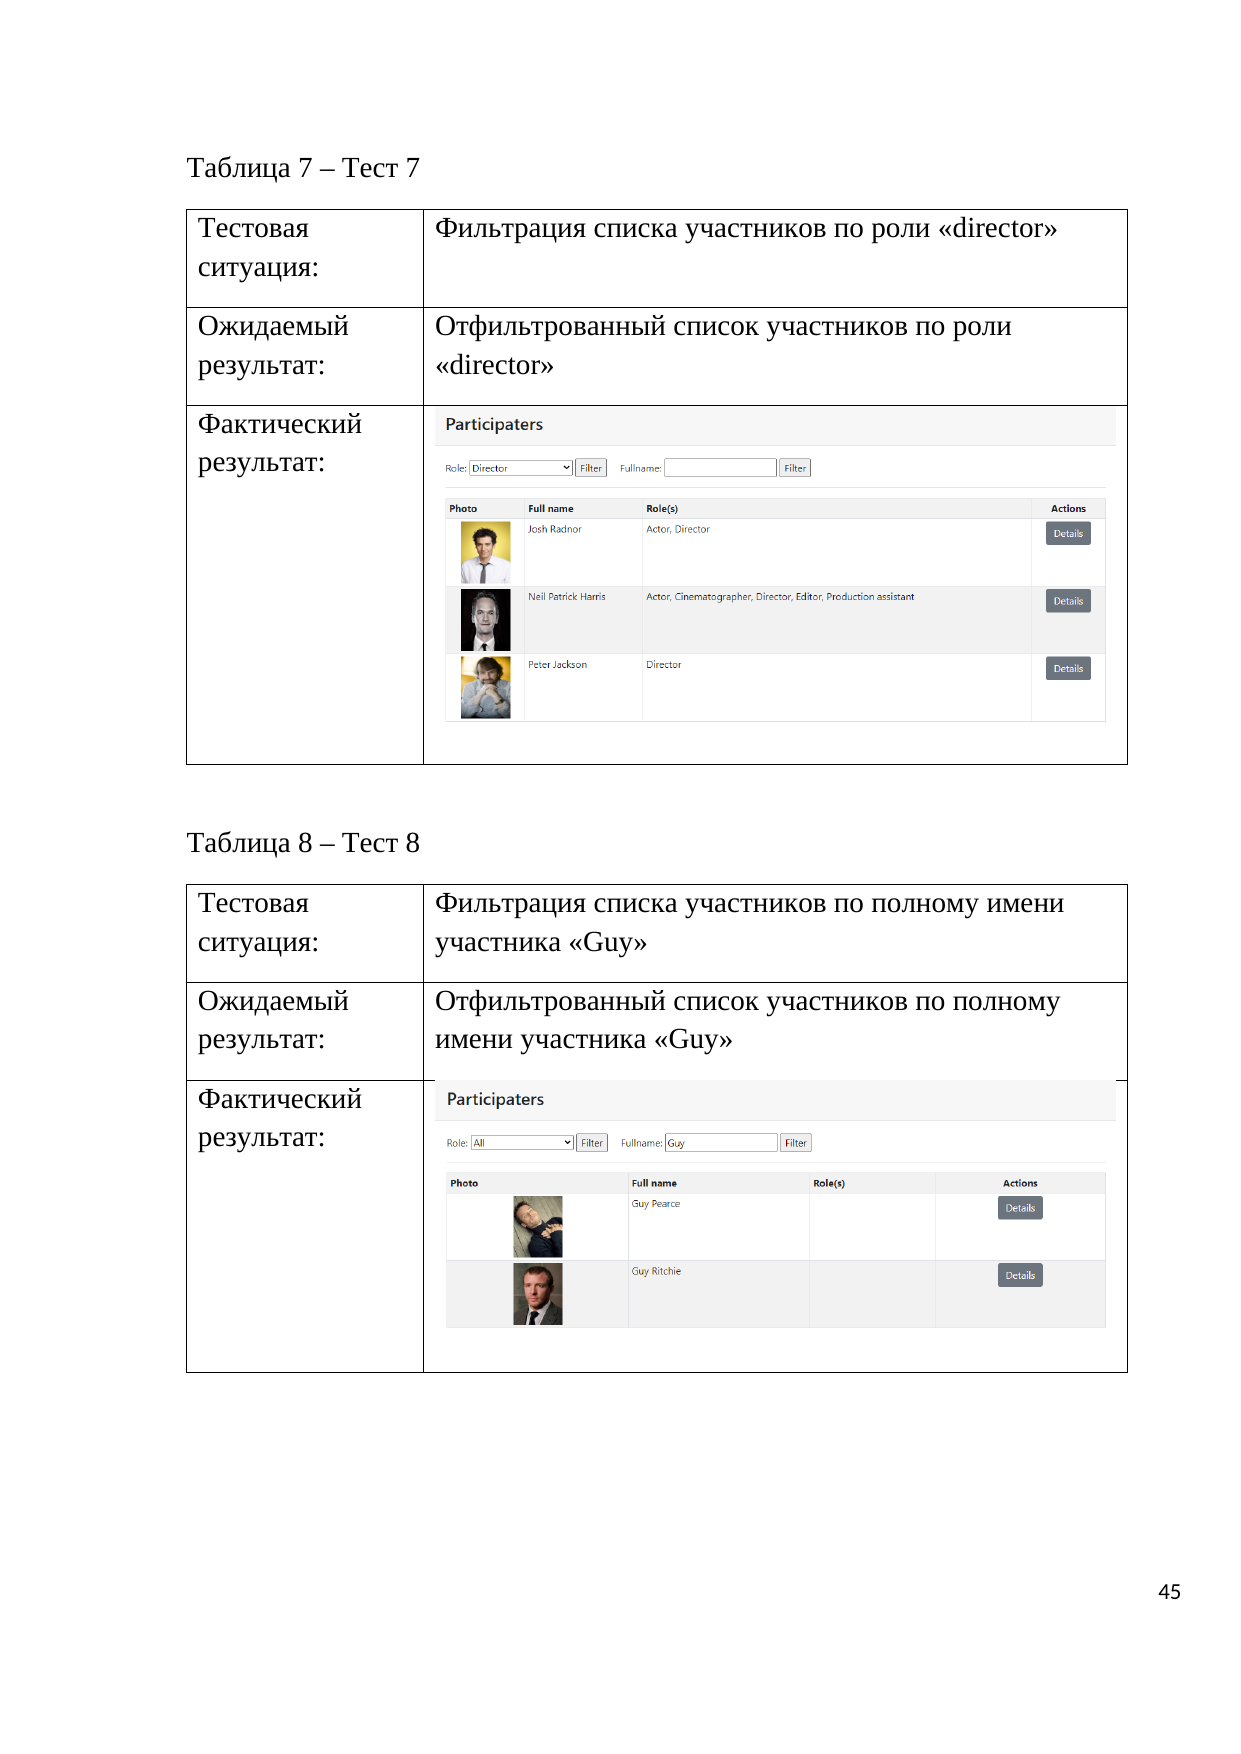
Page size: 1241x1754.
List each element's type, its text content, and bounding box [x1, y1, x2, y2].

table_header Тестовая ситуация: [187, 885, 423, 982]
table_cell Фактический результат: [187, 1081, 423, 1372]
picture [434, 406, 1116, 740]
text Таблица 8 – Тест 8 [112, 825, 1181, 858]
table_header Тестовая ситуация: [187, 210, 423, 307]
table_cell Ожидаемый результат: [187, 308, 423, 405]
picture [434, 1080, 1116, 1347]
table_cell Отфильтрованный список участников по полному имени участника «Guy» [424, 983, 1127, 1080]
table_header Фильтрация списка участников по полному имени участника «Guy» [424, 885, 1127, 982]
table_cell Ожидаемый результат: [187, 983, 423, 1080]
text Таблица 7 – Тест 7 [112, 150, 1181, 183]
table_cell [424, 1081, 1127, 1372]
table_cell Отфильтрованный список участников по роли «director» [424, 308, 1127, 405]
table_header Фильтрация списка участников по роли «director» [424, 210, 1127, 307]
table_cell [424, 406, 1127, 764]
table_cell Фактический результат: [187, 406, 423, 764]
